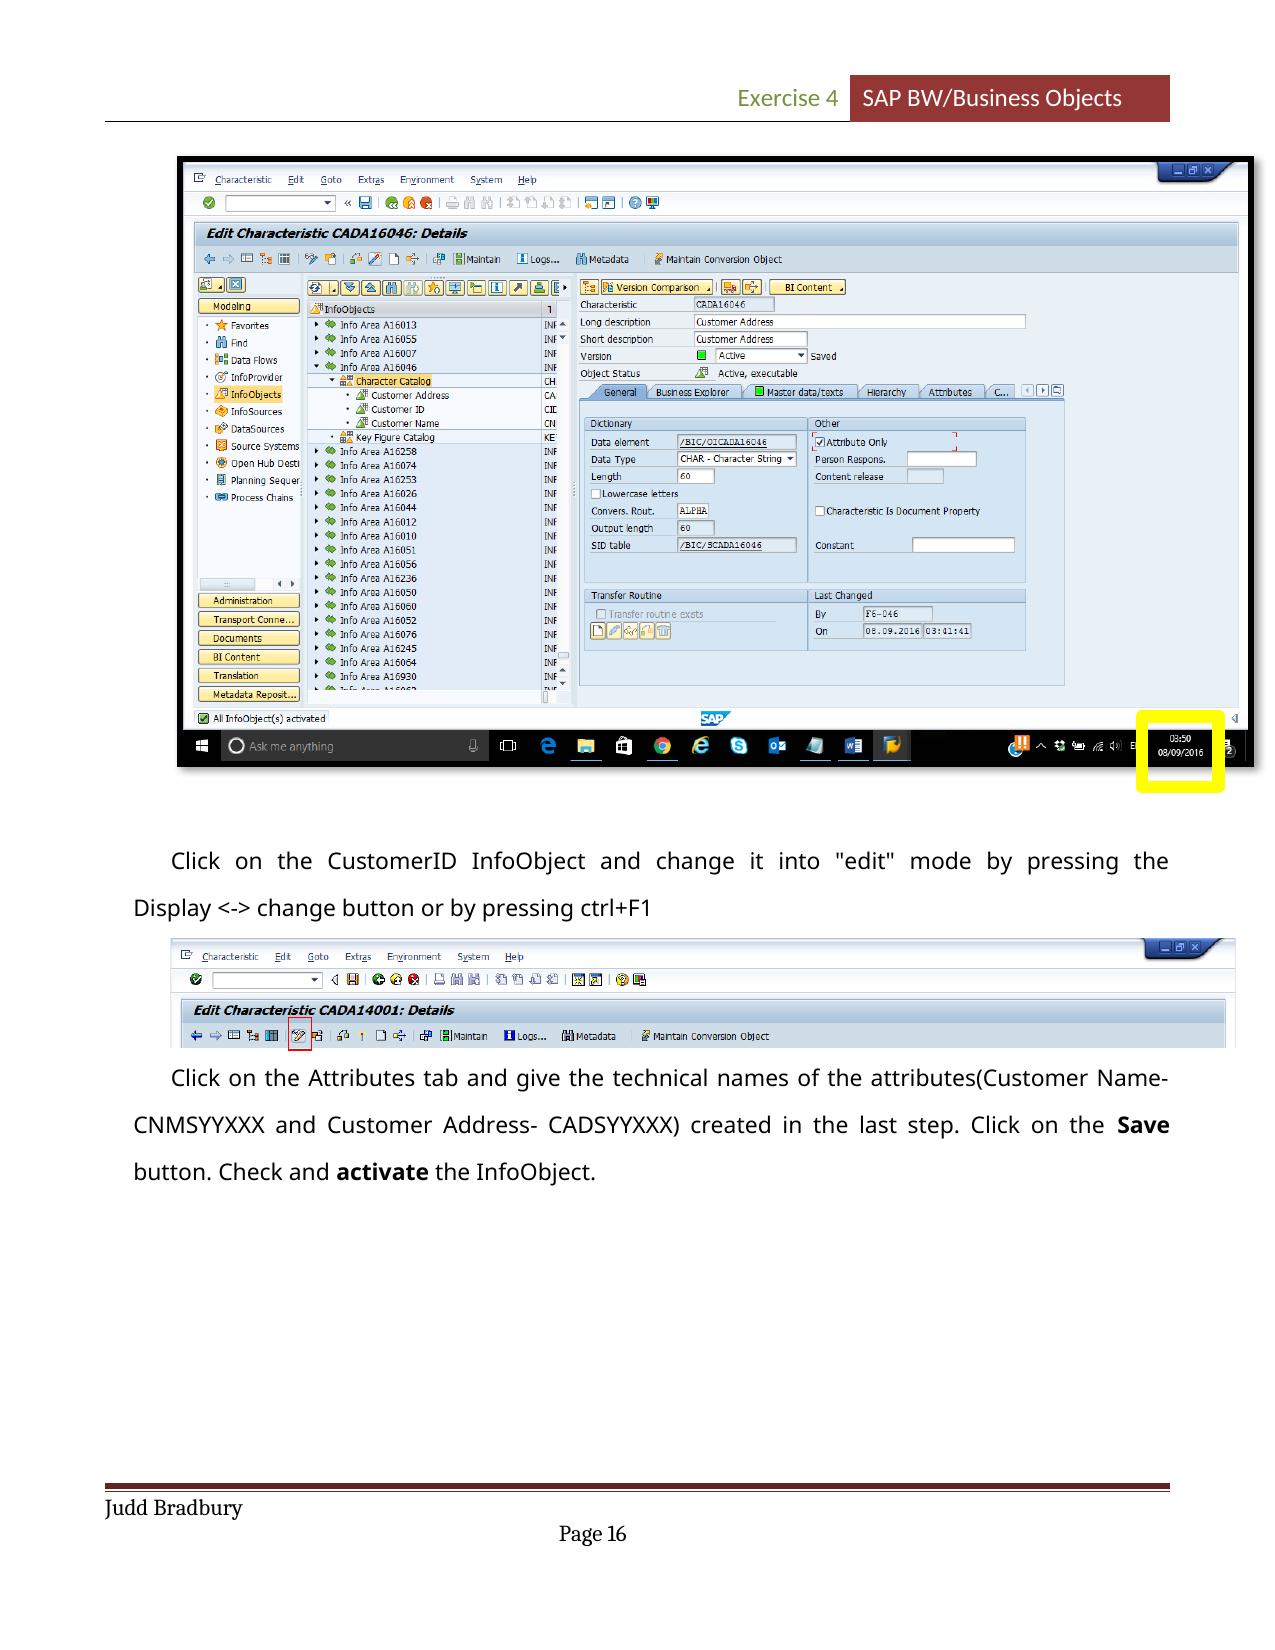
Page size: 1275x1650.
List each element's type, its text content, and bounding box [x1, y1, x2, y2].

picture [170, 938, 1236, 1048]
picture [1148, 723, 1212, 761]
picture [289, 1018, 311, 1048]
text Click on the CustomerID InfoObject and change it into "edit" mode by pressing the Display <-> change button or by pressing ctrl+F1 [133, 845, 1170, 923]
text Click on the Attributes tab and give the technical names of the attributes(Customer Name- CNMSYYXXX and Customer Address- CADSYYXXX) created in the last step. Click on the Save button. Check and activate the InfoObject. [133, 1062, 1170, 1187]
picture [183, 162, 1248, 761]
